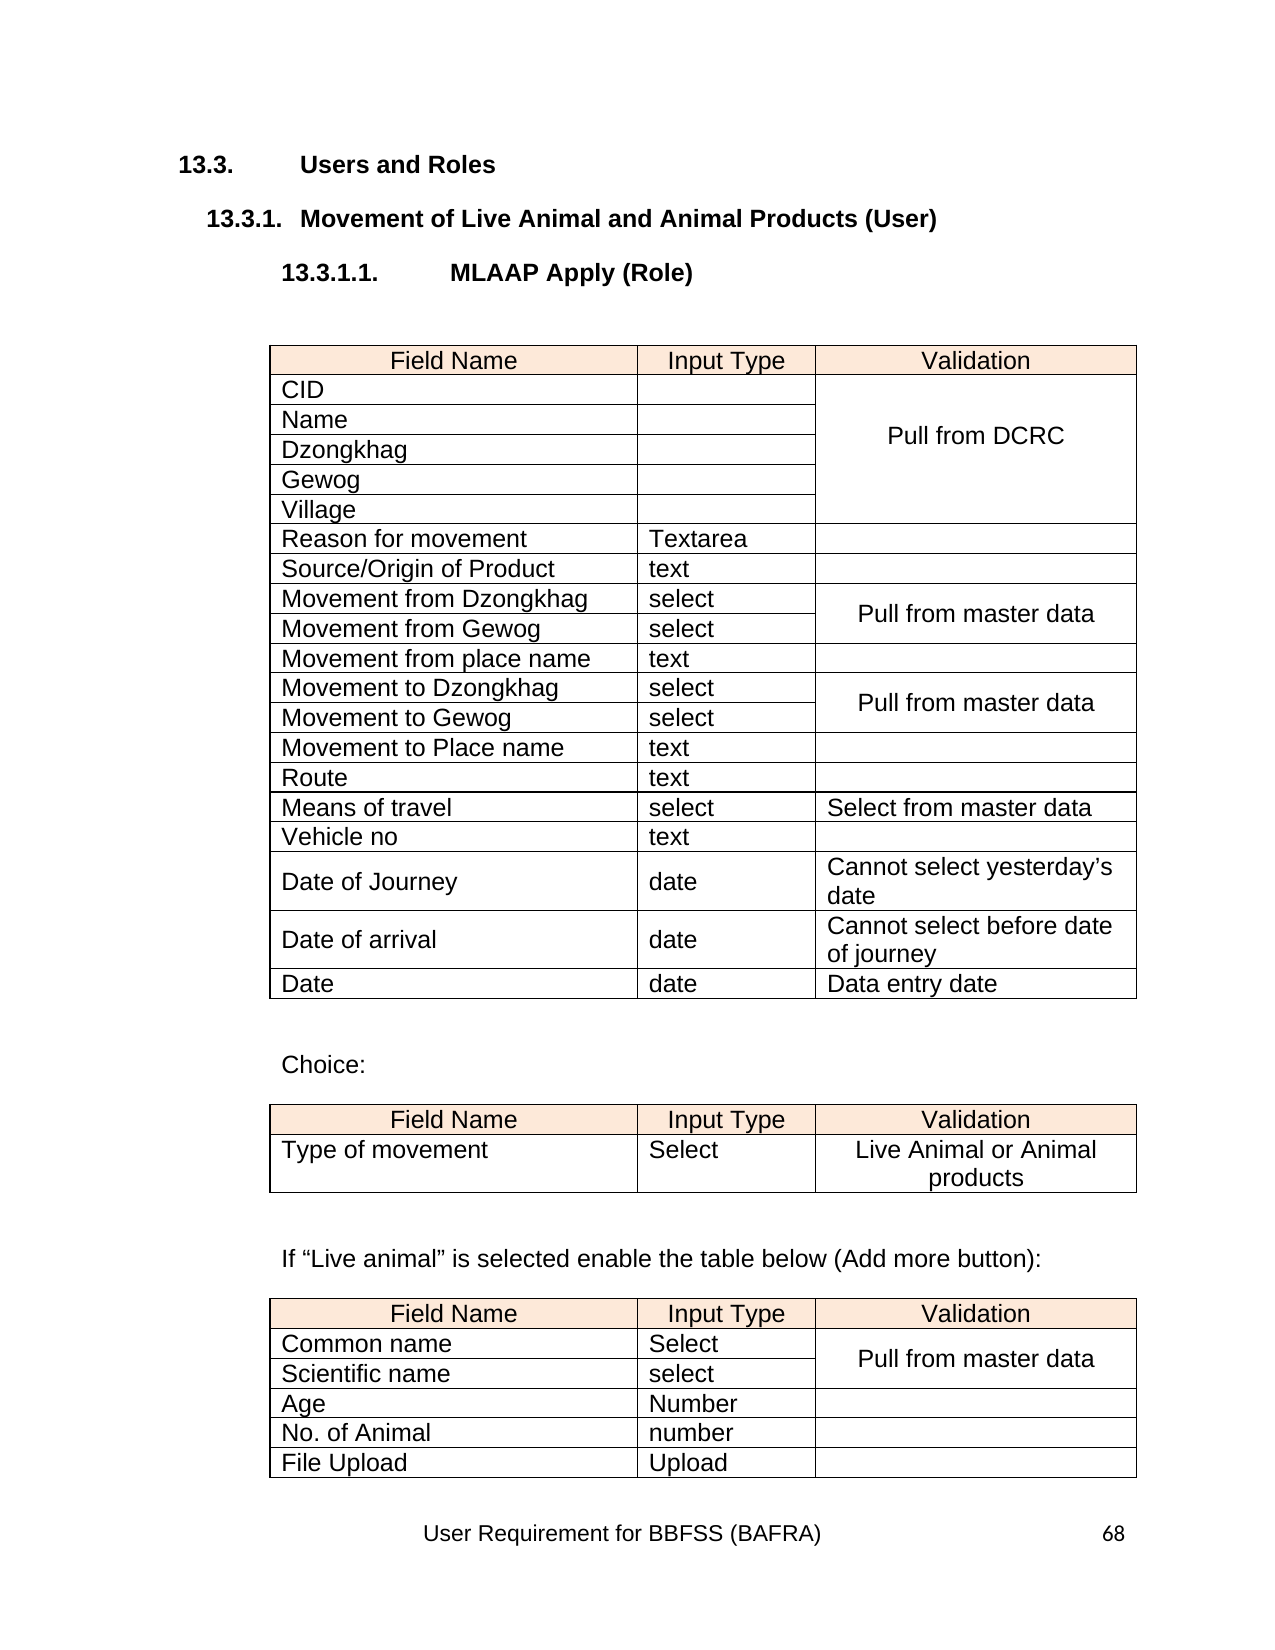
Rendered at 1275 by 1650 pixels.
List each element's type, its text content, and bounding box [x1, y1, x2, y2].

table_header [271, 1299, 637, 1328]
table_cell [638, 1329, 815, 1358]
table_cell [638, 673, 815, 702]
subtitle MLAAP Apply (Role) [281, 258, 1125, 286]
text Choice: [281, 1050, 1125, 1079]
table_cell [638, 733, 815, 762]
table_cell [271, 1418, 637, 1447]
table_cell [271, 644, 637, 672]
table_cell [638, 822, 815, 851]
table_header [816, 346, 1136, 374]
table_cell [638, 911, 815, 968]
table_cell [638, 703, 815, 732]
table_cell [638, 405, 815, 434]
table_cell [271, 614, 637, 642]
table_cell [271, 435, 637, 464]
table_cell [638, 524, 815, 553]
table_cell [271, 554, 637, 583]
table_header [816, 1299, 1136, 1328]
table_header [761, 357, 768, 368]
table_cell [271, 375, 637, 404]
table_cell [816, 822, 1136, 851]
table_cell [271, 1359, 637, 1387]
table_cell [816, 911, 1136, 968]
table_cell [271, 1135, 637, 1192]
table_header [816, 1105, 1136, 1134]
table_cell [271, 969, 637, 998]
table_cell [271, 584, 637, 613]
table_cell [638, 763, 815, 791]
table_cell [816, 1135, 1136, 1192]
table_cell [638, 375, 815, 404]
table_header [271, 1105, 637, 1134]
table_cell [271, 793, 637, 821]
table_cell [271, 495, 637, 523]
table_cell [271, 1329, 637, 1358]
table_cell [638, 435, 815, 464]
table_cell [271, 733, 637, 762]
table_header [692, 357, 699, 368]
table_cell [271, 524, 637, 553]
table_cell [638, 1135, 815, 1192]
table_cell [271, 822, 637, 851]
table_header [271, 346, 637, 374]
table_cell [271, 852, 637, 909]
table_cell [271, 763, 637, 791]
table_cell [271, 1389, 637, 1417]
text If “Live animal” is selected enable the table below (Add more button): [281, 1244, 1125, 1273]
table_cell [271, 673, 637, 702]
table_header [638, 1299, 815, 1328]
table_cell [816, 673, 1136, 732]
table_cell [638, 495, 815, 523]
subtitle Users and Roles [178, 150, 1125, 179]
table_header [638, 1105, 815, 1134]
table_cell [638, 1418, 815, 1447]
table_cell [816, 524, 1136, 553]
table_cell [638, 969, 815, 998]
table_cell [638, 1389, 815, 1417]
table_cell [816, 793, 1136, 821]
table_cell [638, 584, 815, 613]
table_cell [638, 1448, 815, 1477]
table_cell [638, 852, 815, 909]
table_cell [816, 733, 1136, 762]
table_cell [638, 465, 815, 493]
subtitle Movement of Live Animal and Animal Products (User) [206, 204, 1125, 233]
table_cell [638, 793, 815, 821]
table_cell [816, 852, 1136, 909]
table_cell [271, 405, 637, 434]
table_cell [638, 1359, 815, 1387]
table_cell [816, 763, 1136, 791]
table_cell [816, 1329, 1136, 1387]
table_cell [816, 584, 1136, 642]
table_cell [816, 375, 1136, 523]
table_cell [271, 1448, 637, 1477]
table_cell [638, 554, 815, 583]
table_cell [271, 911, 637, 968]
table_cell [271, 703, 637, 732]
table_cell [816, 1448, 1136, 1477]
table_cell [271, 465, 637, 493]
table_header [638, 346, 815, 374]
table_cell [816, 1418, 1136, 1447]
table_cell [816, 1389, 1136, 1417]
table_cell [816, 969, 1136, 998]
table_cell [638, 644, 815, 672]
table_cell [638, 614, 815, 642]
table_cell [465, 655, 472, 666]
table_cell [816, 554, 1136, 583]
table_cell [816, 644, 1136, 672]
